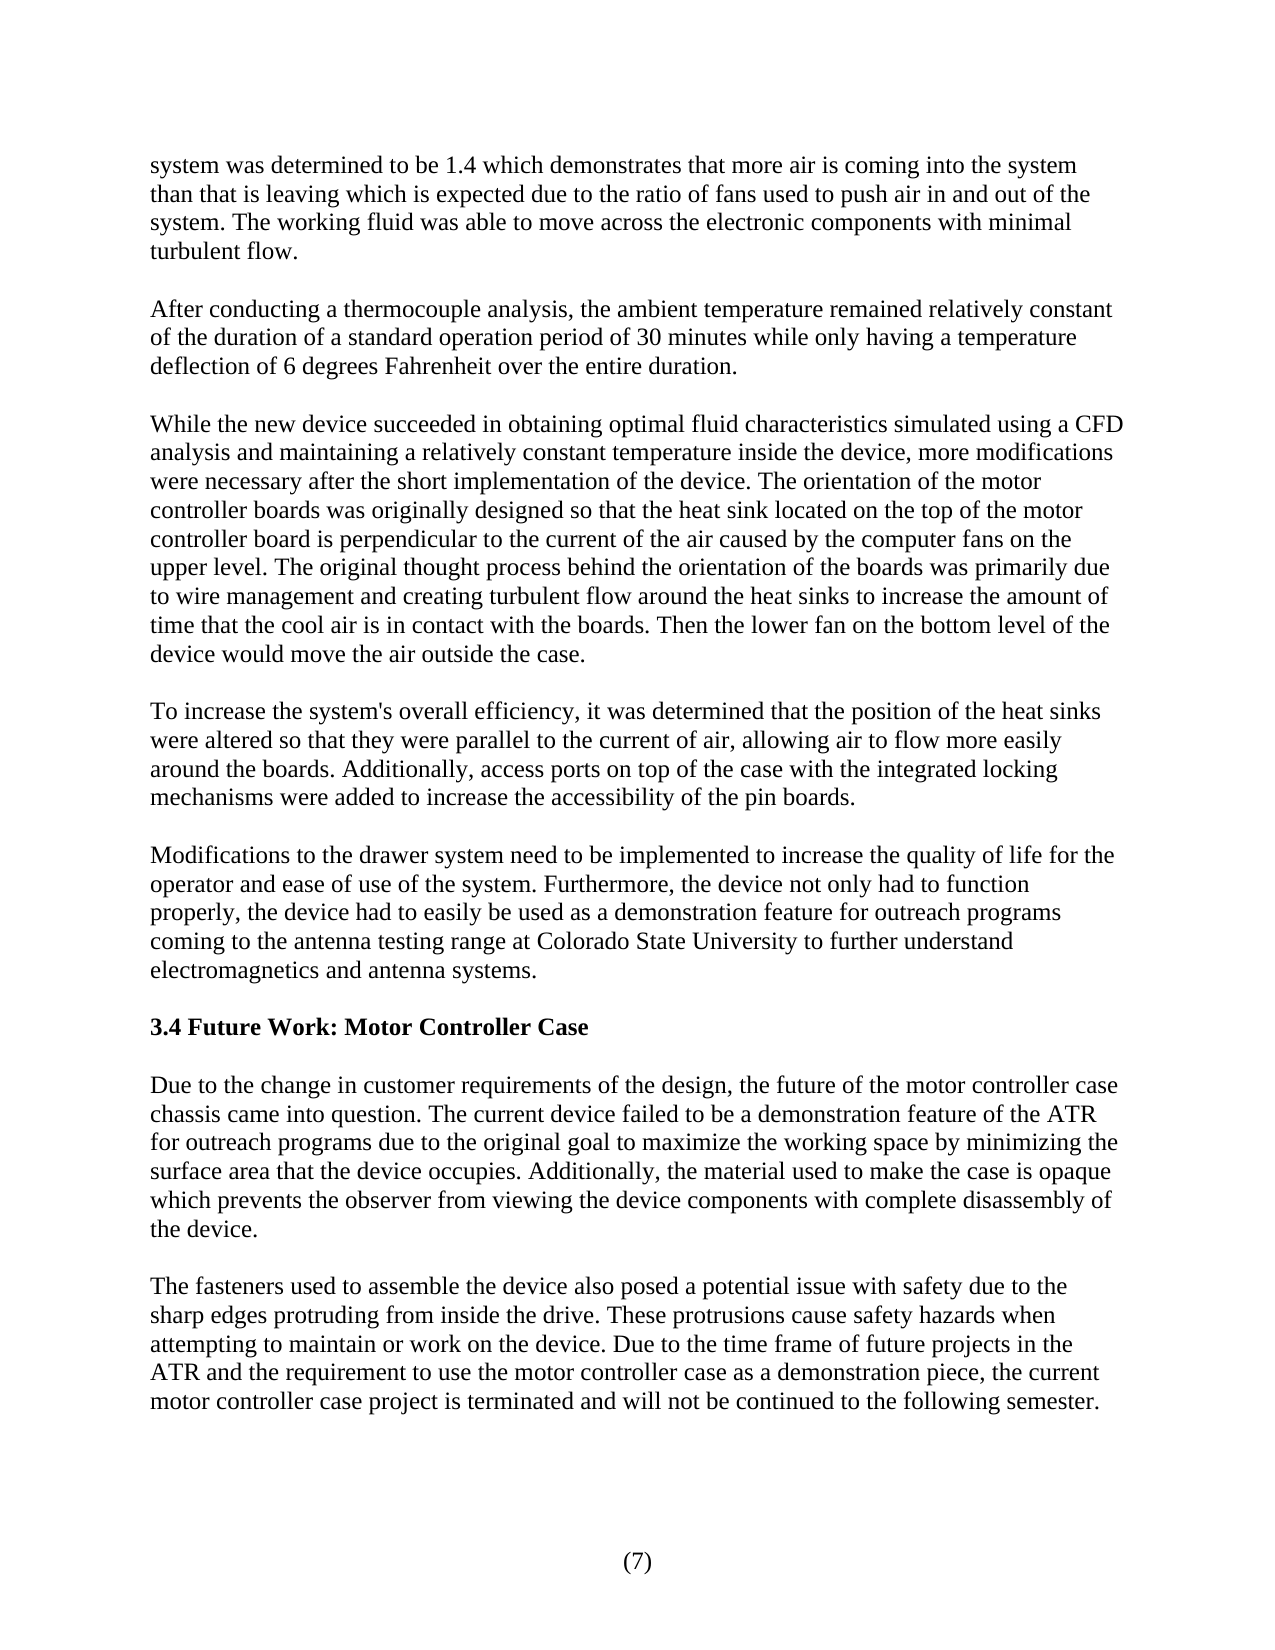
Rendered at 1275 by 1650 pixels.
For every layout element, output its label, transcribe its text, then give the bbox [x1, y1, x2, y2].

text After conducting a thermocouple analysis, the ambient temperature remained relatively constant of the duration of a standard operation period of 30 minutes while only having a temperature deflection of 6 degrees Fahrenheit over the entire duration. [150, 294, 1125, 380]
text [150, 150, 1125, 265]
text The fasteners used to assemble the device also posed a potential issue with safety due to the sharp edges protruding from inside the drive. These protrusions cause safety hazards when attempting to maintain or work on the device. Due to the time frame of future projects in the ATR and the requirement to use the motor controller case as a demonstration piece, the current motor controller case project is terminated and will not be continued to the following semester. [150, 1271, 1125, 1415]
text While the new device succeeded in obtaining optimal fluid characteristics simulated using a CFD analysis and maintaining a relatively constant temperature inside the device, more modifications were necessary after the short implementation of the device. The orientation of the motor controller boards was originally designed so that the heat sink located on the top of the motor controller board is perpendicular to the current of the air caused by the computer fans on the upper level. The original thought process behind the orientation of the boards was primarily due to wire management and creating turbulent flow around the heat sinks to increase the amount of time that the cool air is in contact with the boards. Then the lower fan on the bottom level of the device would move the air outside the case. [150, 409, 1125, 667]
subtitle 3.4 Future Work: Motor Controller Case [150, 1012, 1125, 1041]
text To increase the system's overall efficiency, it was determined that the position of the heat sinks were altered so that they were parallel to the current of air, allowing air to flow more easily around the boards. Additionally, access ports on top of the case with the integrated locking mechanisms were added to increase the accessibility of the pin boards. [150, 696, 1125, 811]
text Due to the change in customer requirements of the design, the future of the motor controller case chassis came into question. The current device failed to be a demonstration feature of the ATR for outreach programs due to the original goal to maximize the working space by minimizing the surface area that the device occupies. Additionally, the material used to make the case is opaque which prevents the observer from viewing the device components with complete disassembly of the device. [150, 1070, 1125, 1242]
text Modifications to the drawer system need to be implemented to increase the quality of life for the operator and ease of use of the system. Furthermore, the device not only had to function properly, the device had to easily be used as a demonstration feature for outreach programs coming to the antenna testing range at Colorado State University to further understand electromagnetics and antenna systems. [150, 840, 1125, 984]
